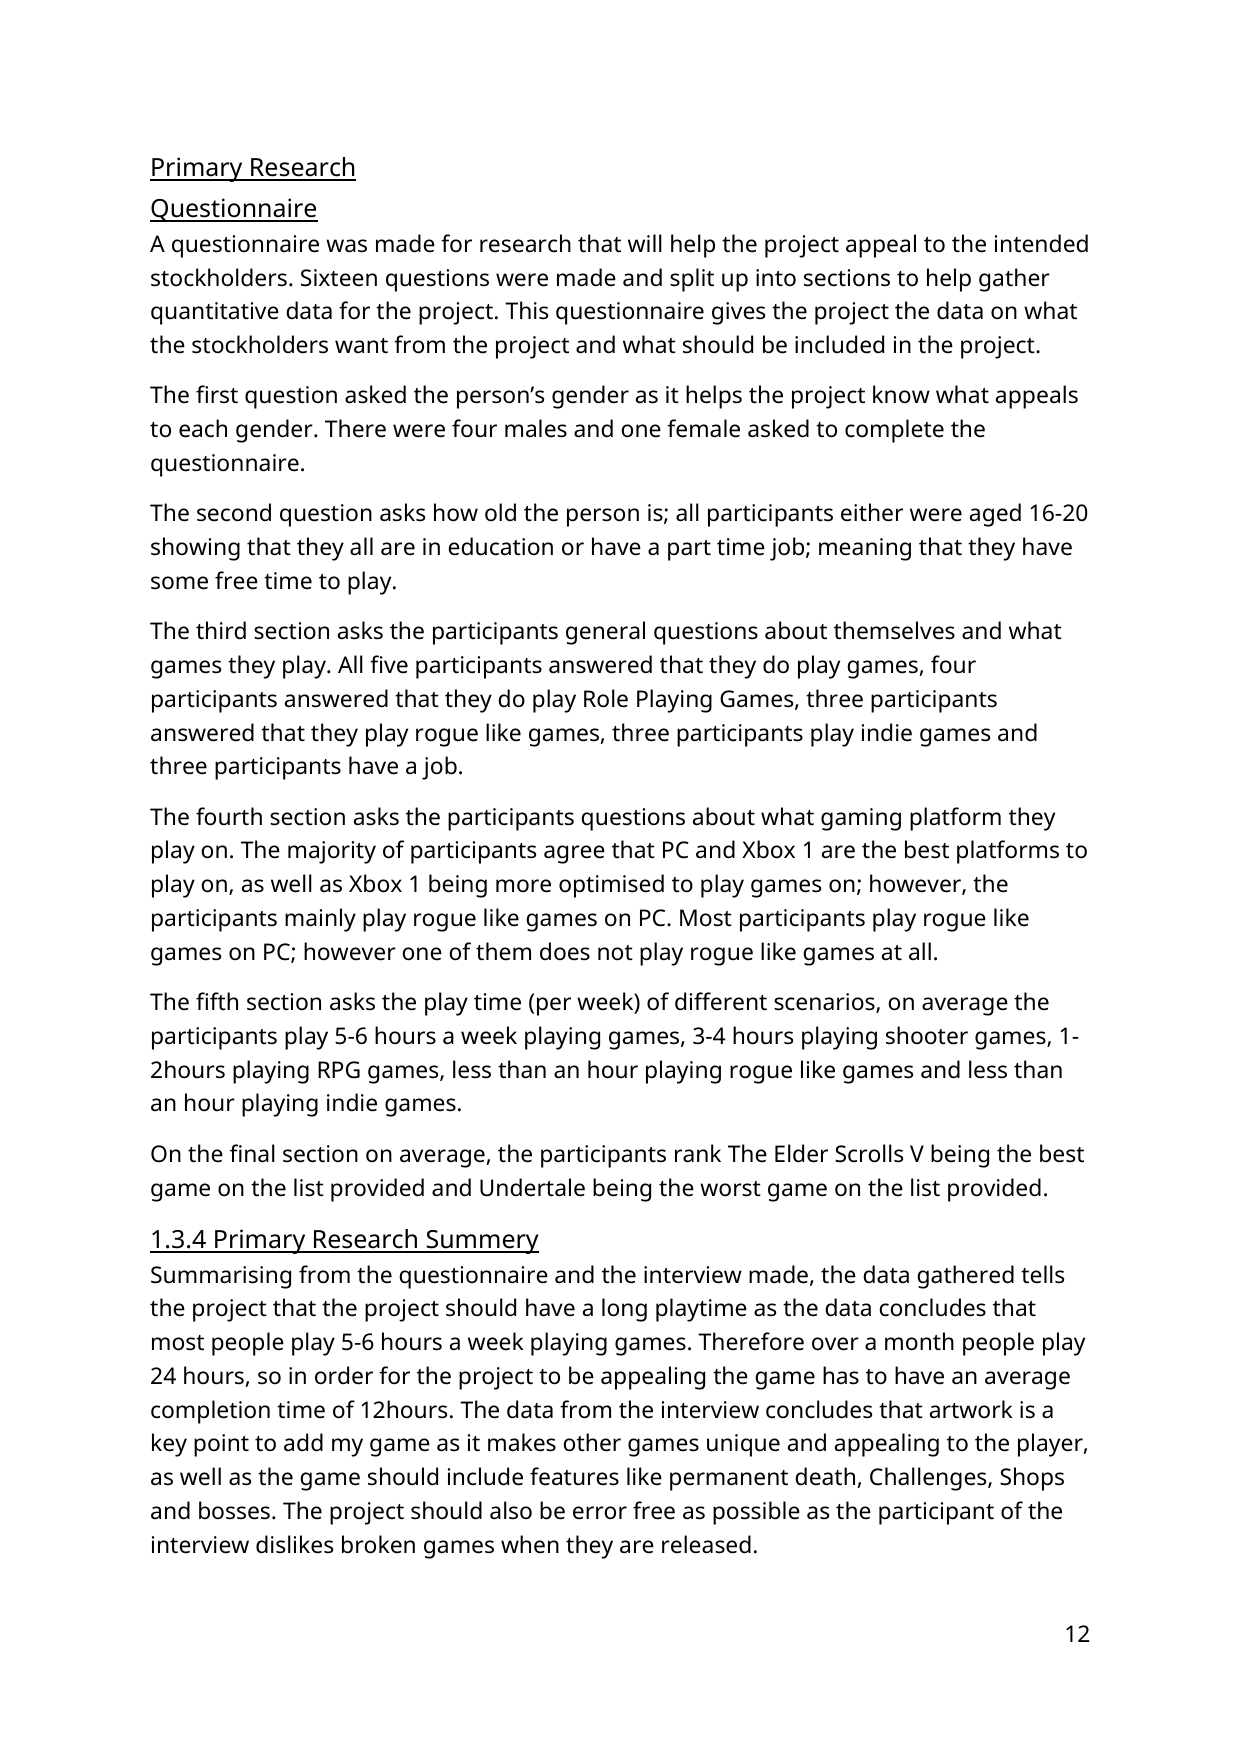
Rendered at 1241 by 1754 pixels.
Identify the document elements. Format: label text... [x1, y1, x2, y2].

subtitle 1.3.4 Primary Research Summery [150, 1222, 1090, 1256]
text The third section asks the participants general questions about themselves and what games they play. All five participants answered that they do play games, four participants answered that they do play Role Playing Games, three participants answered that they play rogue like games, three participants play indie games and three participants have a job. [150, 615, 1090, 781]
subtitle Primary Research [150, 150, 1090, 184]
text On the final section on average, the participants rank The Elder Scrolls V being the best game on the list provided and Undertale being the worst game on the list provided. [150, 1138, 1090, 1203]
subtitle Questionnaire [150, 191, 1090, 225]
text The second question asks how old the person is; all participants either were aged 16-20 showing that they all are in education or have a part time job; meaning that they have some free time to play. [150, 497, 1090, 596]
text The first question asked the person’s gender as it helps the project know what appeals to each gender. There were four males and one female asked to complete the questionnaire. [150, 379, 1090, 478]
text A questionnaire was made for research that will help the project appeal to the intended stockholders. Sixteen questions were made and split up into sections to help gather quantitative data for the project. This questionnaire gives the project the data on what the stockholders want from the project and what should be included in the project. [150, 228, 1090, 360]
text The fourth section asks the participants questions about what gaming platform they play on. The majority of participants agree that PC and Xbox 1 are the best platforms to play on, as well as Xbox 1 being more optimised to play games on; however, the participants mainly play rogue like games on PC. Most participants play rogue like games on PC; however one of them does not play rogue like games at all. [150, 801, 1090, 967]
text Summarising from the questionnaire and the interview made, the data gathered tells the project that the project should have a long playtime as the data concludes that most people play 5-6 hours a week playing games. Therefore over a month people play 24 hours, so in order for the project to be appealing the game has to have an average completion time of 12hours. The data from the interview concludes that artwork is a key point to add my game as it makes other games unique and appealing to the player, as well as the game should include features like permanent death, Challenges, Shops and bosses. The project should also be error free as possible as the participant of the interview dislikes broken games when they are released. [150, 1259, 1090, 1560]
text The fifth section asks the play time (per week) of different scenarios, on average the participants play 5-6 hours a week playing games, 3-4 hours playing shooter games, 1-2hours playing RPG games, less than an hour playing rogue like games and less than an hour playing indie games. [150, 986, 1090, 1118]
